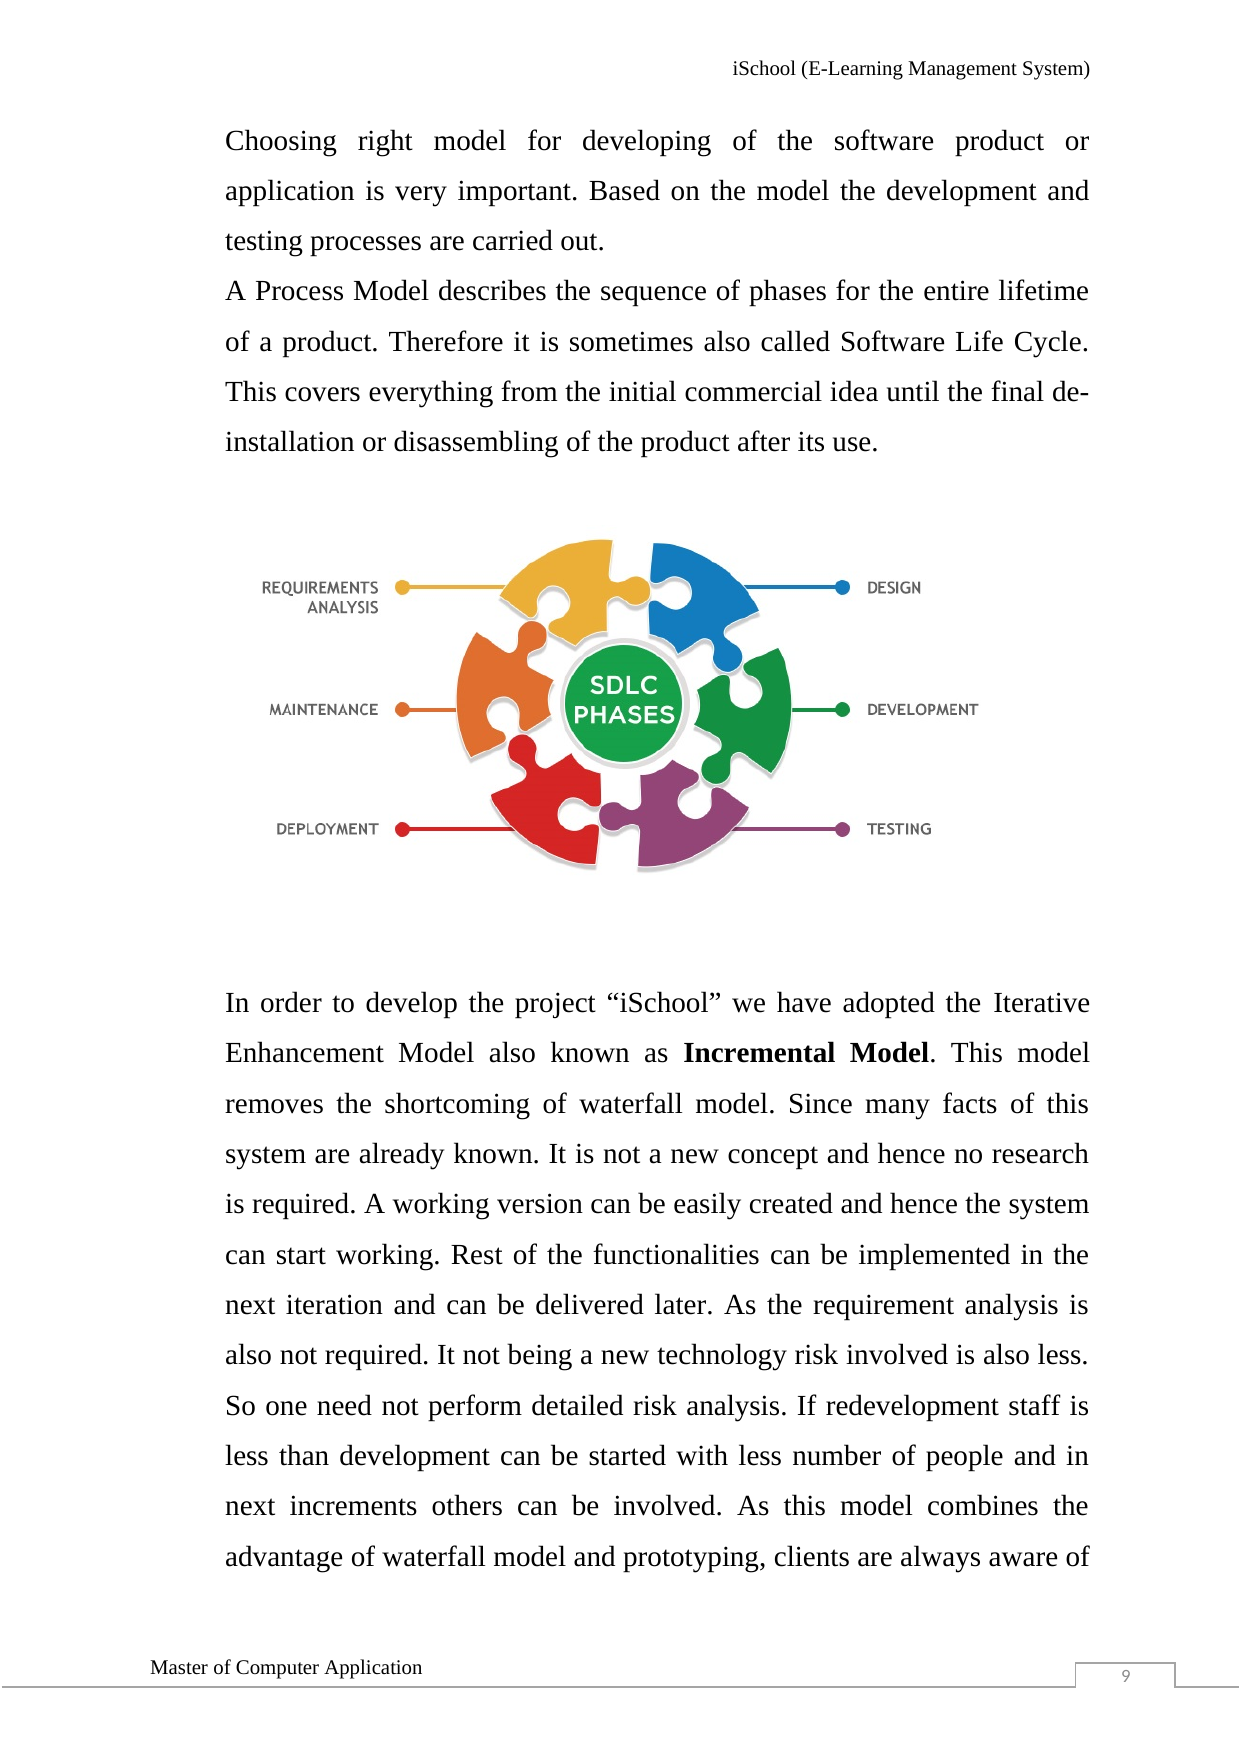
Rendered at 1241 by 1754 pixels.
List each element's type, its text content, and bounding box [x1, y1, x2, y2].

picture [252, 525, 988, 882]
text A Process Model describes the sequence of phases for the entire lifetime of a product. Therefore it is sometimes also called Software Life Cycle. This covers everything from the initial commercial idea until the final de-installation or disassembling of the product after its use. [225, 273, 1090, 458]
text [225, 985, 1090, 1572]
text Choosing right model for developing of the software product or application is very important. Based on the model the development and testing processes are carried out. [225, 123, 1090, 257]
